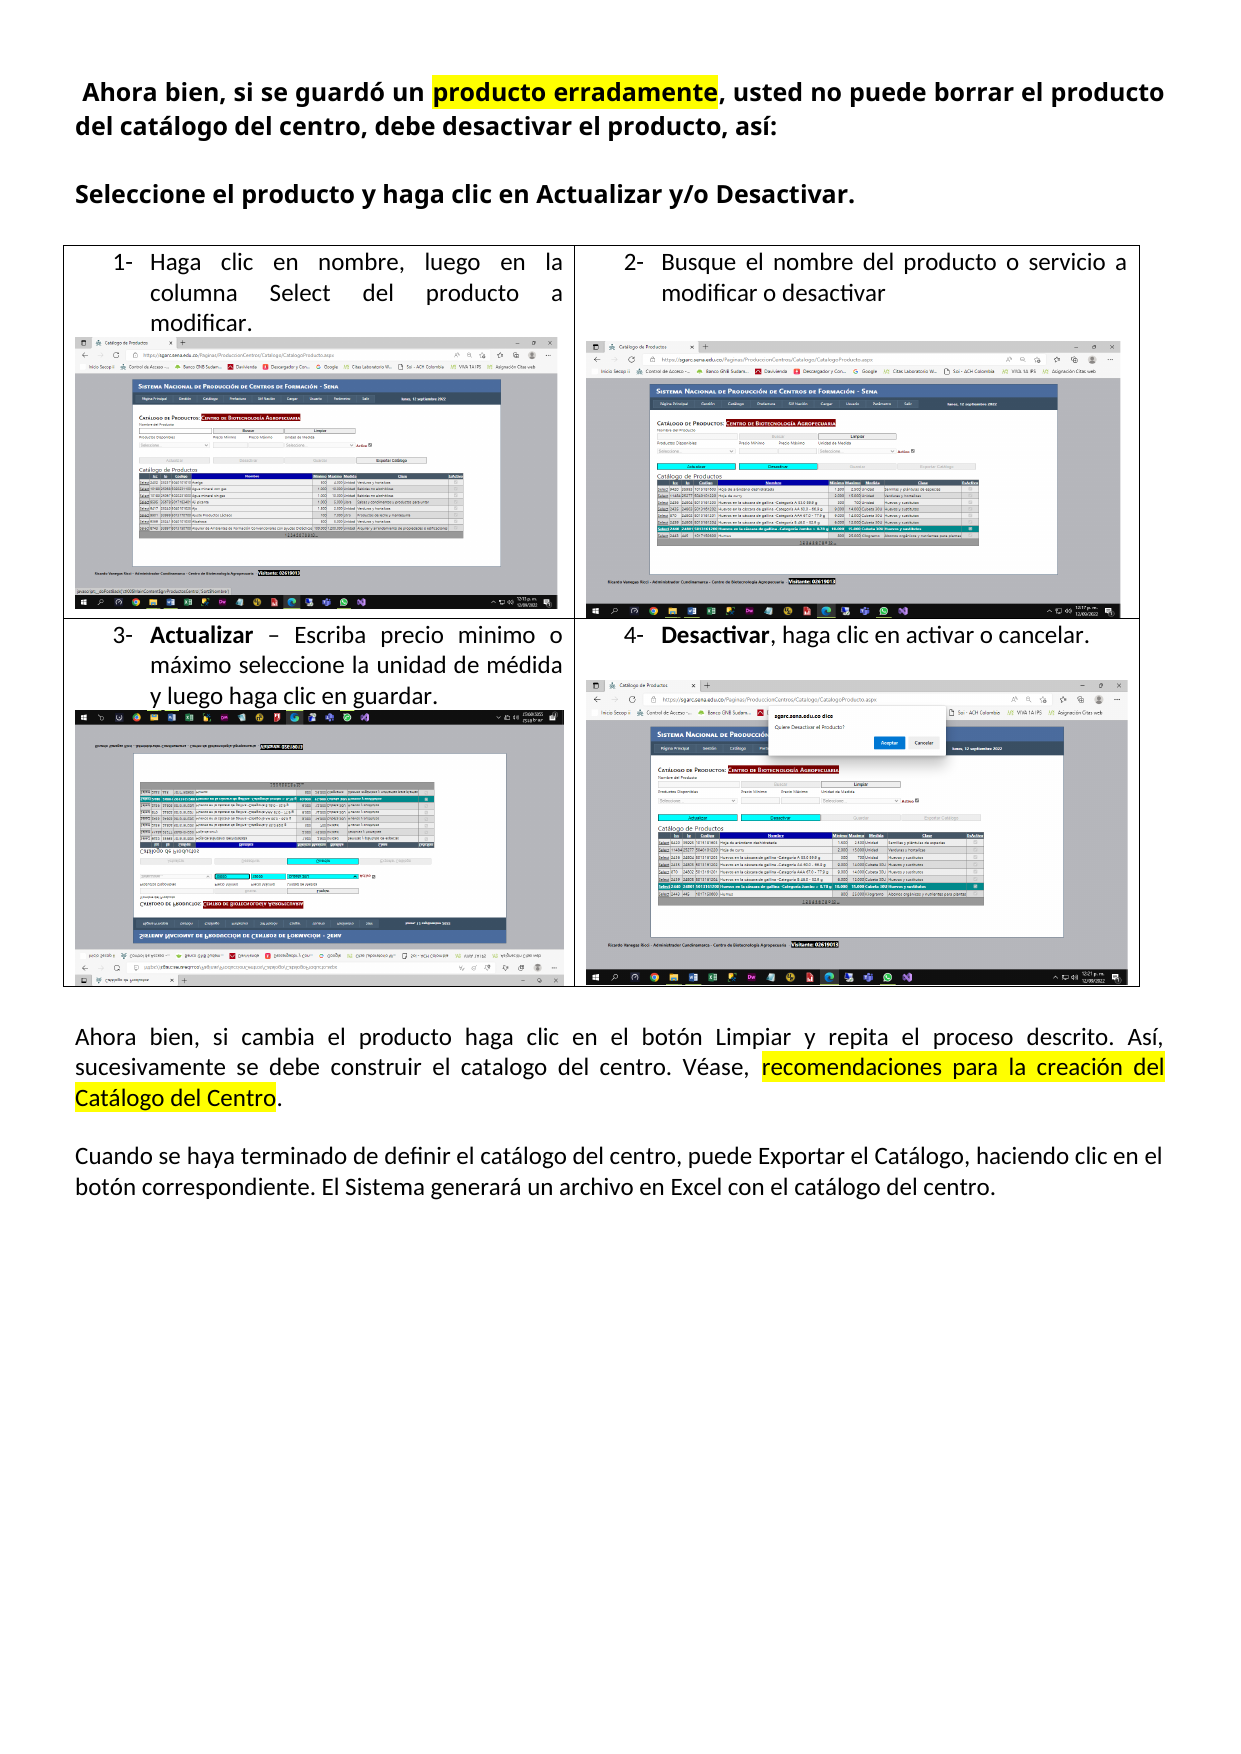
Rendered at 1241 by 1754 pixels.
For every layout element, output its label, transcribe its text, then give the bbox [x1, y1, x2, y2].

table_header Haga clic en nombre, luego en la columna Select del producto a modificar. [64, 246, 574, 618]
text Cuando se haya terminado de definir el catálogo del centro, puede Exportar el Catálogo, haciendo clic en el botón correspondiente. El Sistema generará un archivo en Excel con el catálogo del centro. [75, 1140, 1165, 1201]
text Ahora bien, si cambia el producto haga clic en el botón Limpiar y repita el proceso descrito. Así, sucesivamente se debe construir el catalogo del centro. Véase, recomendaciones para la creación del Catálogo del Centro. [75, 1021, 1165, 1112]
picture [75, 710, 564, 986]
table_header Busque el nombre del producto o servicio a modificar o desactivar [575, 246, 1139, 618]
picture [75, 337, 558, 609]
table_cell Actualizar – Escriba precio minimo o máximo seleccione la unidad de médida y luego haga clic en guardar. [64, 619, 574, 986]
picture [586, 680, 1128, 985]
table_cell Desactivar, haga clic en activar o cancelar. [575, 619, 1139, 986]
text Ahora bien, si se guardó un producto erradamente, usted no puede borrar el producto del catálogo del centro, debe desactivar el producto, así: [75, 75, 1165, 143]
picture [586, 341, 1121, 618]
text Seleccione el producto y haga clic en Actualizar y/o Desactivar. [75, 177, 1165, 211]
